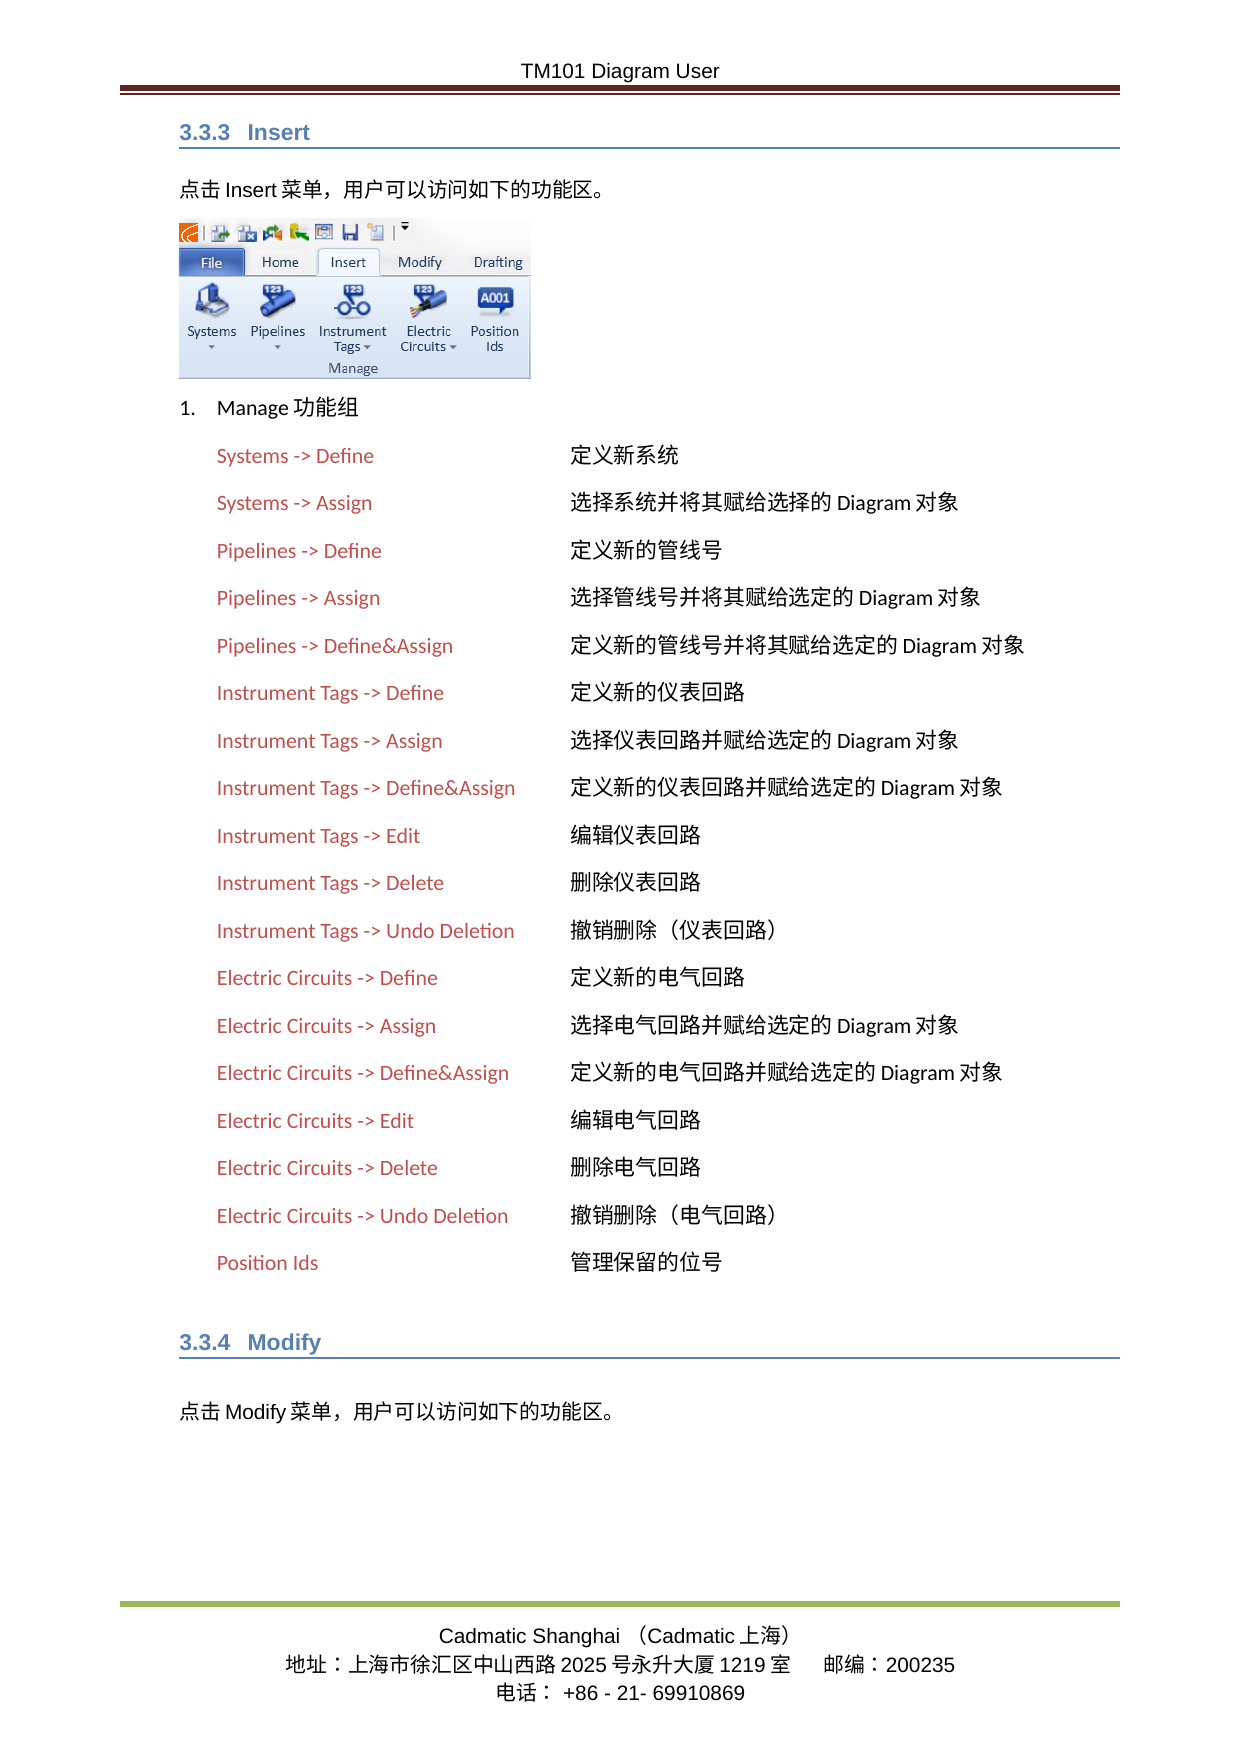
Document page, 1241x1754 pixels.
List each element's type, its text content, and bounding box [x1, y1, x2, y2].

list Electric Circuits -> Define 定义新的电气回路 [217, 960, 1120, 992]
list Electric Circuits -> Define&Assign 定义新的电气回路并赋给选定的Diagram对象 [217, 1055, 1120, 1087]
list Systems -> Assign 选择系统并将其赋给选择的Diagram对象 [217, 485, 1120, 517]
list Instrument Tags -> Edit 编辑仪表回路 [217, 818, 1120, 849]
list Electric Circuits -> Undo Deletion 撤销删除（电气回路） [217, 1198, 1120, 1229]
list Pipelines -> Define&Assign 定义新的管线号并将其赋给选定的Diagram对象 [217, 628, 1120, 659]
text 点击Modify菜单，用户可以访问如下的功能区。 [179, 1395, 1120, 1425]
list Electric Circuits -> Edit 编辑电气回路 [217, 1103, 1120, 1134]
list Instrument Tags -> Assign 选择仪表回路并赋给选定的Diagram对象 [217, 723, 1120, 754]
list Instrument Tags -> Delete 删除仪表回路 [217, 865, 1120, 897]
list Systems -> Define 定义新系统 [217, 438, 1120, 469]
list Instrument Tags -> Undo Deletion 撤销删除（仪表回路） [217, 913, 1120, 944]
list Instrument Tags -> Define&Assign 定义新的仪表回路并赋给选定的Diagram对象 [217, 770, 1120, 802]
list Manage功能组 [179, 390, 1120, 422]
list Pipelines -> Define 定义新的管线号 [217, 533, 1120, 564]
list Pipelines -> Assign 选择管线号并将其赋给选定的Diagram对象 [217, 580, 1120, 612]
text 点击Insert菜单，用户可以访问如下的功能区。 [179, 173, 1120, 203]
subtitle Insert [179, 118, 1120, 147]
subtitle Modify [179, 1329, 1120, 1357]
list Position Ids 管理保留的位号 [217, 1245, 1120, 1277]
picture [178, 218, 531, 379]
list Electric Circuits -> Delete 删除电气回路 [217, 1150, 1120, 1182]
list Electric Circuits -> Assign 选择电气回路并赋给选定的Diagram对象 [217, 1008, 1120, 1039]
list Instrument Tags -> Define 定义新的仪表回路 [217, 675, 1120, 707]
